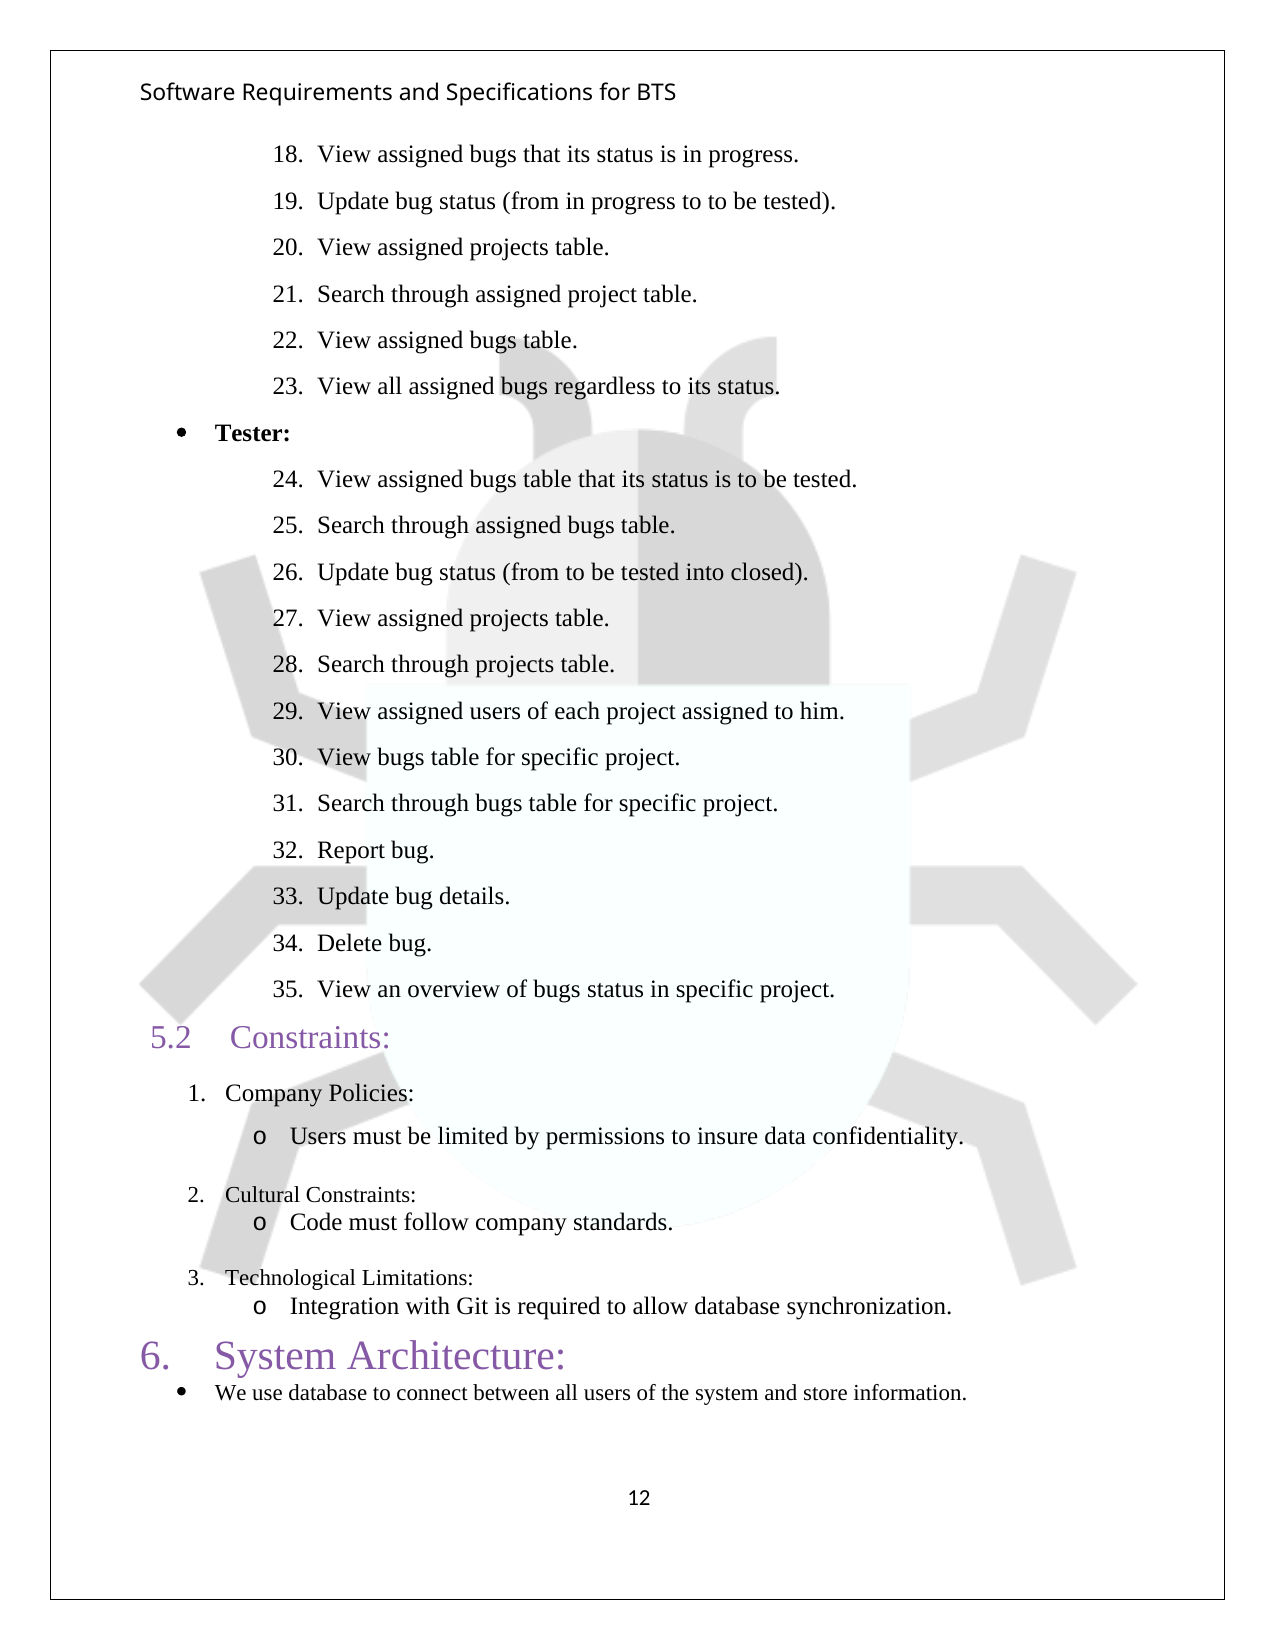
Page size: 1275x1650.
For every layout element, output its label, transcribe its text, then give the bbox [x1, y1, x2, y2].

list Delete bug. [272, 928, 1138, 956]
subtitle System Architecture: [139, 1331, 1138, 1379]
list Update bug status (from in progress to to be tested). [272, 186, 1138, 215]
list View bugs table for specific project. [272, 742, 1138, 771]
list Search through assigned project table. [272, 279, 1138, 307]
list Update bug details. [272, 881, 1138, 910]
list Integration with Git is required to allow database synchronization. [252, 1291, 1138, 1322]
list Users must be limited by permissions to insure data confidentiality. [252, 1121, 1138, 1152]
list Report bug. [272, 835, 1138, 864]
list Technological Limitations: [187, 1264, 1138, 1291]
list We use database to connect between all users of the system and store information. [177, 1379, 1138, 1406]
list Cultural Constraints: [187, 1181, 1138, 1207]
list View assigned projects table. [272, 232, 1138, 261]
list Code must follow company standards. [252, 1207, 1138, 1238]
list View assigned projects table. [272, 603, 1138, 632]
list Update bug status (from to be tested into closed). [272, 557, 1138, 586]
list Company Policies: [187, 1078, 1138, 1107]
list Tester: [177, 418, 1138, 446]
list Search through projects table. [272, 649, 1138, 678]
list View assigned bugs that its status is in progress. [272, 139, 1138, 168]
list View all assigned bugs regardless to its status. [272, 371, 1138, 400]
list Search through bugs table for specific project. [272, 788, 1138, 817]
list View an overview of bugs status in specific project. [272, 974, 1138, 1003]
list View assigned users of each project assigned to him. [272, 696, 1138, 724]
list View assigned bugs table that its status is to be tested. [272, 464, 1138, 493]
list Search through assigned bugs table. [272, 510, 1138, 539]
list View assigned bugs table. [272, 325, 1138, 354]
subtitle Constraints: [150, 1017, 1138, 1055]
